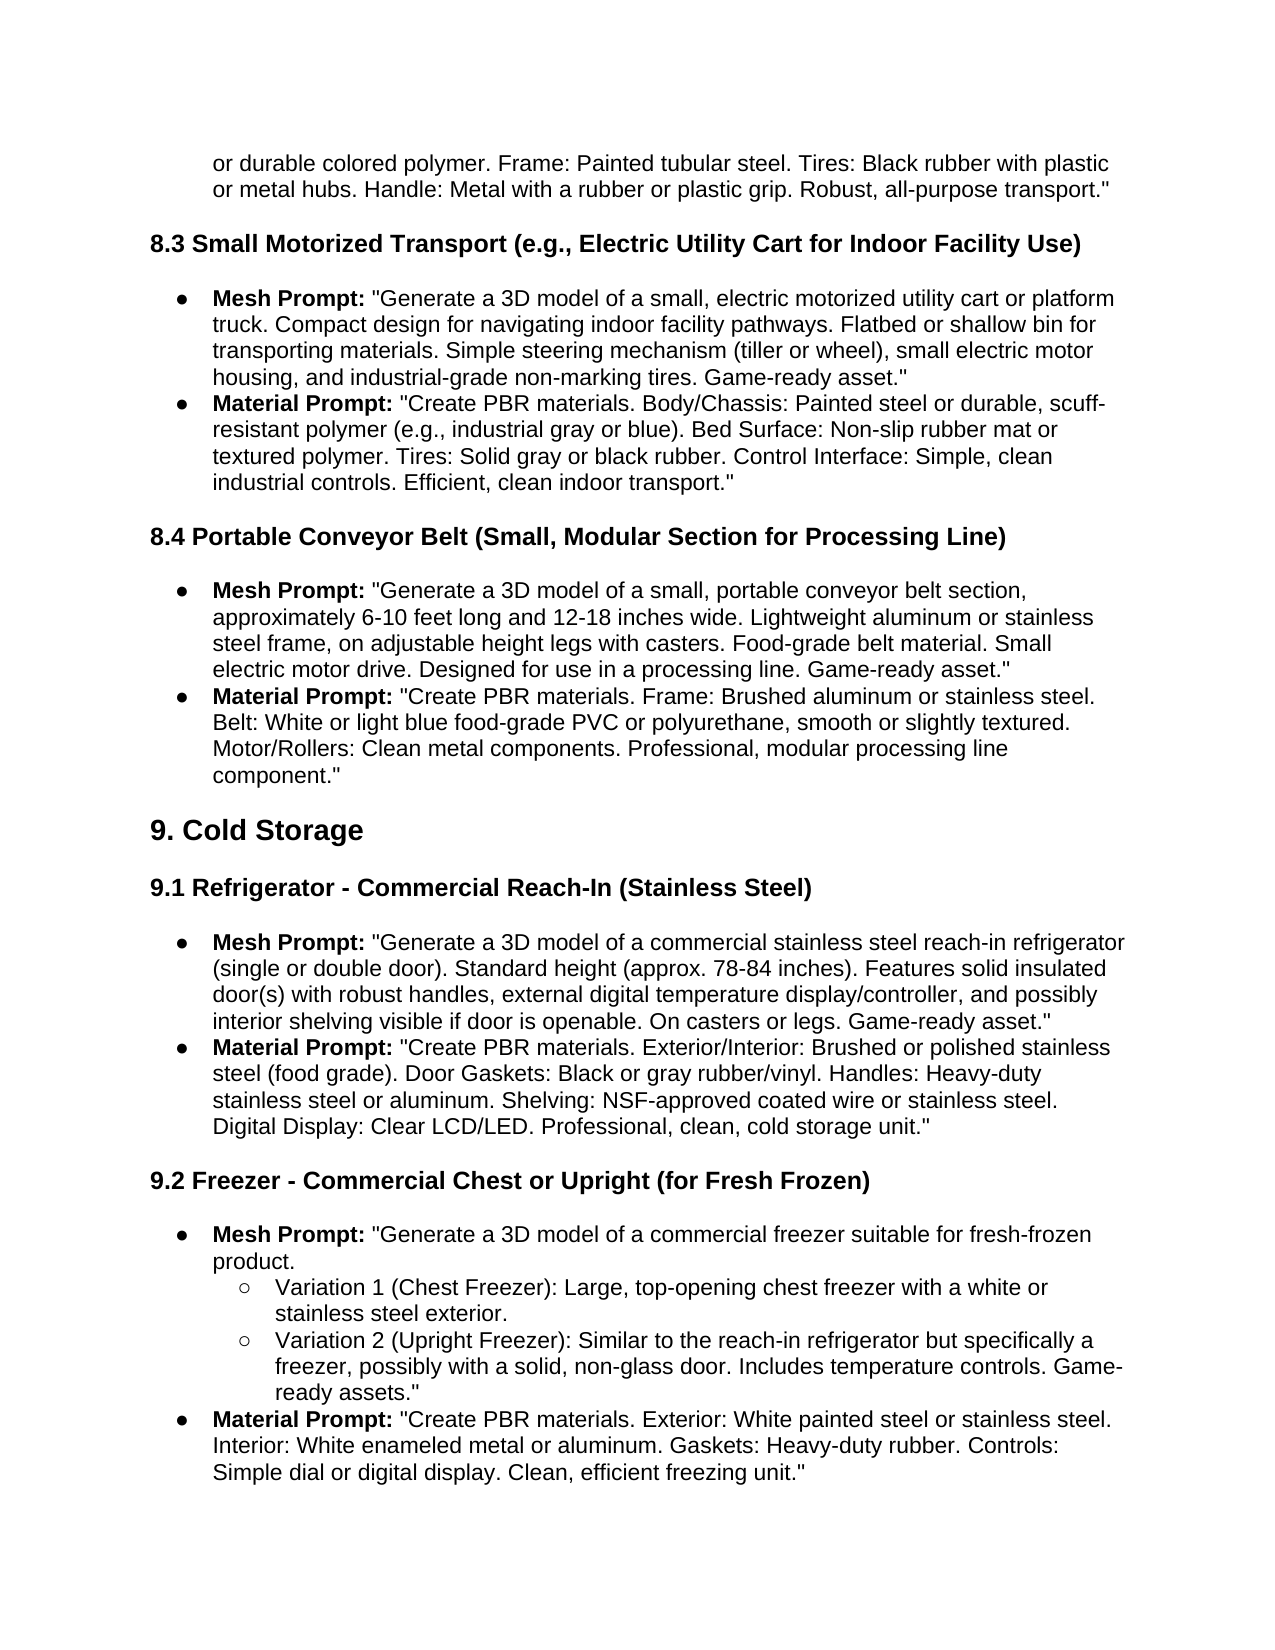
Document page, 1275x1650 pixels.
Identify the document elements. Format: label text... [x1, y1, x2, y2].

list Material Prompt: "Create PBR materials. Frame: Brushed aluminum or stainless steel. Belt: White or light blue food-grade PVC or polyurethane, smooth or slightly textured. Motor/Rollers: Clean metal components. Professional, modular processing line component." [175, 683, 1125, 788]
list Material Prompt: "Create PBR materials. Exterior: White painted steel or stainless steel. Interior: White enameled metal or aluminum. Gaskets: Heavy-duty rubber. Controls: Simple dial or digital display. Clean, efficient freezing unit." [175, 1406, 1125, 1485]
subtitle 9. Cold Storage [150, 813, 1125, 847]
list Mesh Prompt: "Generate a 3D model of a small, electric motorized utility cart or platform truck. Compact design for navigating indoor facility pathways. Flatbed or shallow bin for transporting materials. Simple steering mechanism (tiller or wheel), small electric motor housing, and industrial-grade non-marking tires. Game-ready asset." [175, 284, 1125, 390]
subtitle 8.3 Small Motorized Transport (e.g., Electric Utility Cart for Indoor Facility Use) [150, 229, 1125, 258]
list Mesh Prompt: "Generate a 3D model of a small, portable conveyor belt section, approximately 6-10 feet long and 12-18 inches wide. Lightweight aluminum or stainless steel frame, on adjustable height legs with casters. Food-grade belt material. Small electric motor drive. Designed for use in a processing line. Game-ready asset." [175, 577, 1125, 683]
subtitle 9.1 Refrigerator - Commercial Reach-In (Stainless Steel) [150, 873, 1125, 902]
subtitle 8.4 Portable Conveyor Belt (Small, Modular Section for Processing Line) [150, 522, 1125, 551]
list Material Prompt: "Create PBR materials. Exterior/Interior: Brushed or polished stainless steel (food grade). Door Gaskets: Black or gray rubber/vinyl. Handles: Heavy-duty stainless steel or aluminum. Shelving: NSF-approved coated wire or stainless steel. Digital Display: Clear LCD/LED. Professional, clean, cold storage unit." [175, 1034, 1125, 1139]
list Mesh Prompt: "Generate a 3D model of a commercial stainless steel reach-in refrigerator (single or double door). Standard height (approx. 78-84 inches). Features solid insulated door(s) with robust handles, external digital temperature display/controller, and possibly interior shelving visible if door is openable. On casters or legs. Game-ready asset." [175, 928, 1125, 1034]
list Mesh Prompt: "Generate a 3D model of a commercial freezer suitable for fresh-frozen product. [175, 1221, 1125, 1274]
list Variation 1 (Chest Freezer): Large, top-opening chest freezer with a white or stainless steel exterior. [237, 1274, 1125, 1327]
list Variation 2 (Upright Freezer): Similar to the reach-in refrigerator but specifically a freezer, possibly with a solid, non-glass door. Includes temperature controls. Game-ready assets." [237, 1327, 1125, 1406]
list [175, 150, 1125, 203]
list Material Prompt: "Create PBR materials. Body/Chassis: Painted steel or durable, scuff-resistant polymer (e.g., industrial gray or blue). Bed Surface: Non-slip rubber mat or textured polymer. Tires: Solid gray or black rubber. Control Interface: Simple, clean industrial controls. Efficient, clean indoor transport." [175, 390, 1125, 495]
subtitle 9.2 Freezer - Commercial Chest or Upright (for Fresh Frozen) [150, 1166, 1125, 1195]
